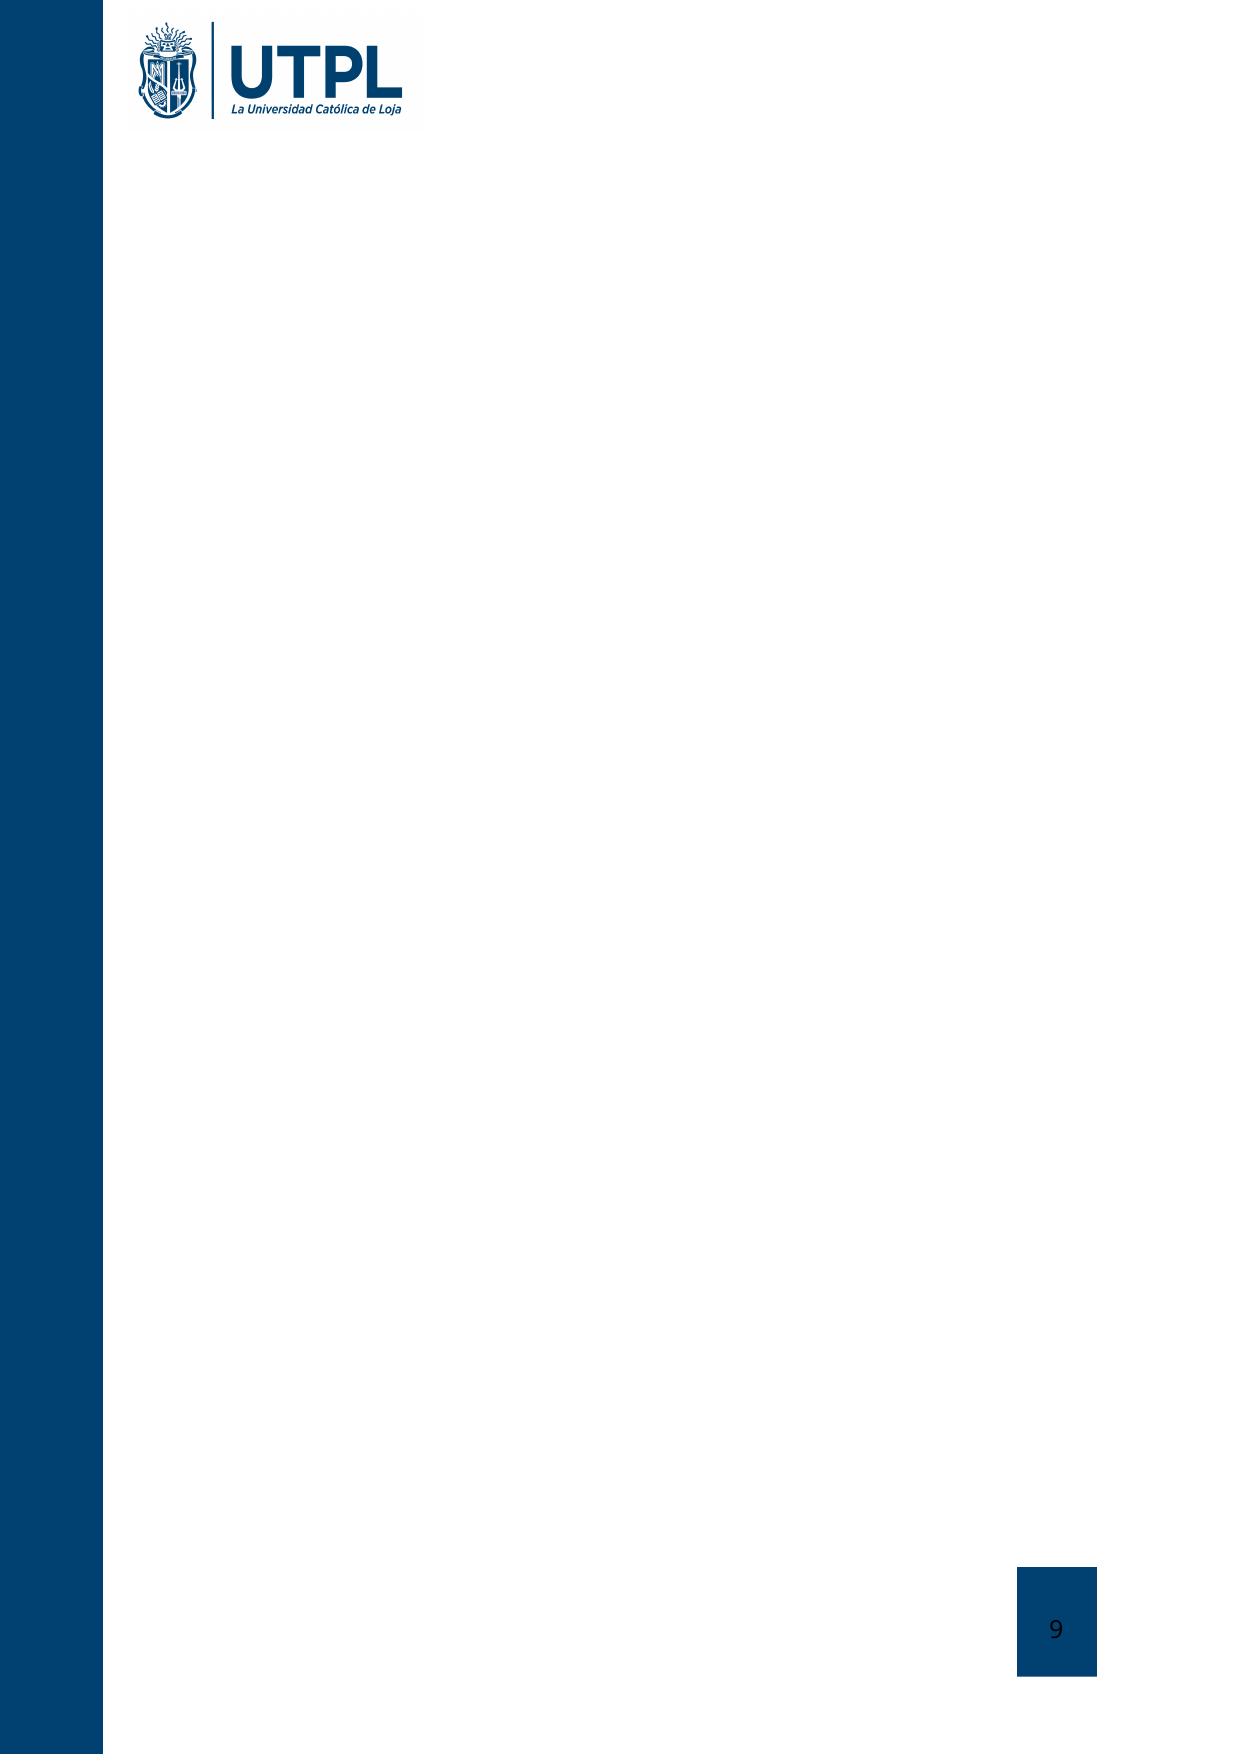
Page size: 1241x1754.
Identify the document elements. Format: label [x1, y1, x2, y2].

picture [125, 11, 426, 132]
